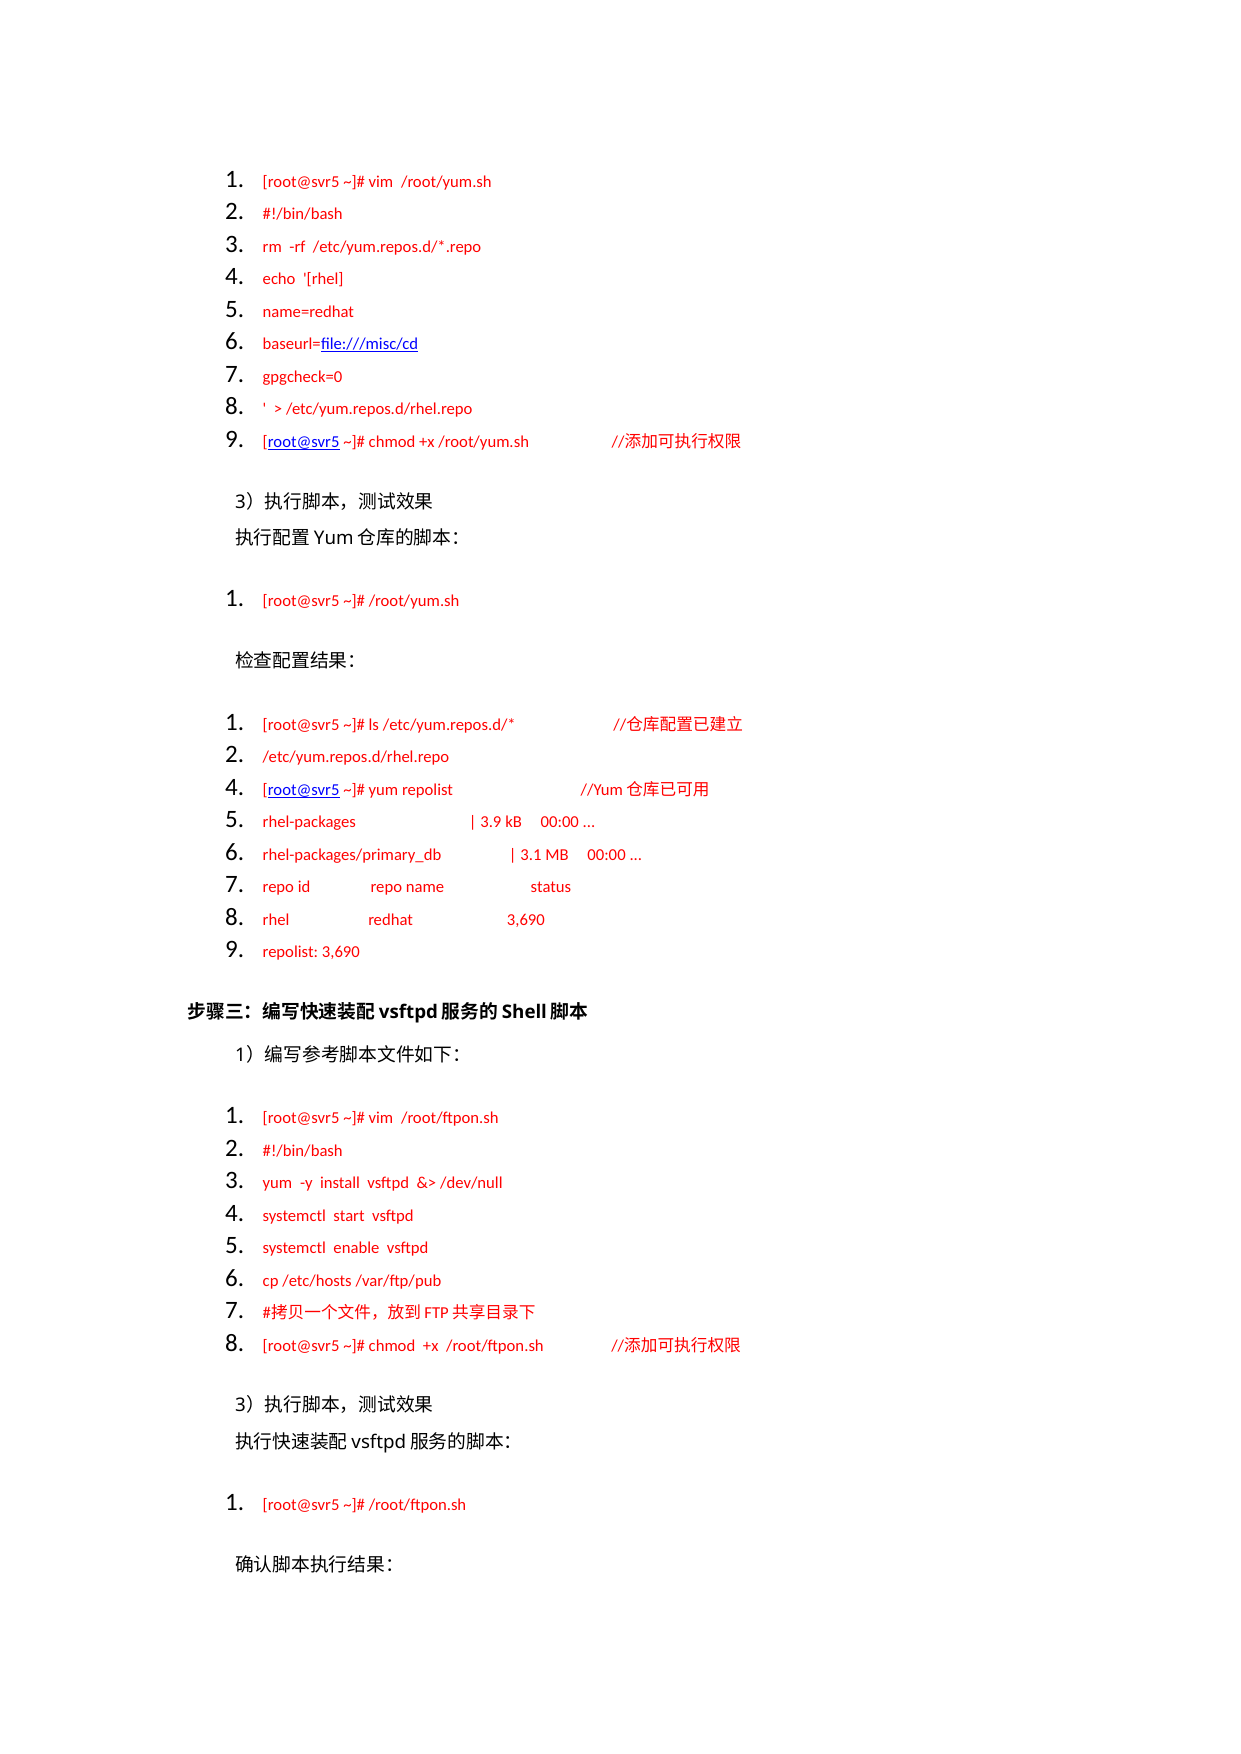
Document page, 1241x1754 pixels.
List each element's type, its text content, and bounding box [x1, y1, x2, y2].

text 确认脚本执行结果： [191, 1547, 1049, 1579]
list [root@svr5 ~]# chmod +x /root/yum.sh //添加可执行权限 [225, 422, 1053, 454]
list #!/bin/bash [225, 1131, 1053, 1163]
text 3）执行脚本，测试效果 [191, 484, 1049, 516]
list baseurl=file:///misc/cd [225, 324, 1053, 357]
text 3）执行脚本，测试效果 [191, 1387, 1049, 1420]
text 检查配置结果： [191, 643, 1049, 676]
text 执行快速装配vsftpd服务的脚本： [191, 1424, 1049, 1456]
list rhel-packages | 3.9 kB 00:00 ... [225, 802, 1053, 835]
list #拷贝一个文件，放到FTP共享目录下 [225, 1293, 1053, 1326]
list [root@svr5 ~]# vim /root/ftpon.sh [225, 1098, 1053, 1131]
list systemctl start vsftpd [225, 1196, 1053, 1228]
list systemctl enable vsftpd [225, 1228, 1053, 1261]
list ' > /etc/yum.repos.d/rhel.repo [225, 389, 1053, 422]
list rm -rf /etc/yum.repos.d/*.repo [225, 227, 1053, 259]
text 1）编写参考脚本文件如下： [191, 1037, 1049, 1069]
list rhel redhat 3,690 [225, 900, 1053, 932]
list [root@svr5 ~]# ls /etc/yum.repos.d/* //仓库配置已建立 [225, 705, 1053, 737]
list [root@svr5 ~]# /root/yum.sh [225, 582, 1053, 614]
list repolist: 3,690 [225, 932, 1053, 965]
list #!/bin/bash [225, 194, 1053, 227]
list [root@svr5 ~]# vim /root/yum.sh [225, 162, 1053, 194]
list repo id repo name status [225, 867, 1053, 900]
list cp /etc/hosts /var/ftp/pub [225, 1261, 1053, 1293]
list [root@svr5 ~]# yum repolist //Yum仓库已可用 [225, 770, 1053, 802]
list gpgcheck=0 [225, 357, 1053, 389]
list [root@svr5 ~]# /root/ftpon.sh [225, 1485, 1053, 1518]
list name=redhat [225, 292, 1053, 324]
list /etc/yum.repos.d/rhel.repo [225, 737, 1053, 770]
list yum -y install vsftpd &> /dev/null [225, 1163, 1053, 1196]
list [root@svr5 ~]# chmod +x /root/ftpon.sh //添加可执行权限 [225, 1326, 1053, 1358]
list echo '[rhel] [225, 259, 1053, 292]
text 执行配置Yum仓库的脚本： [191, 520, 1049, 552]
text 步骤三：编写快速装配vsftpd服务的Shell脚本 [187, 994, 1053, 1027]
list rhel-packages/primary_db | 3.1 MB 00:00 ... [225, 835, 1053, 867]
